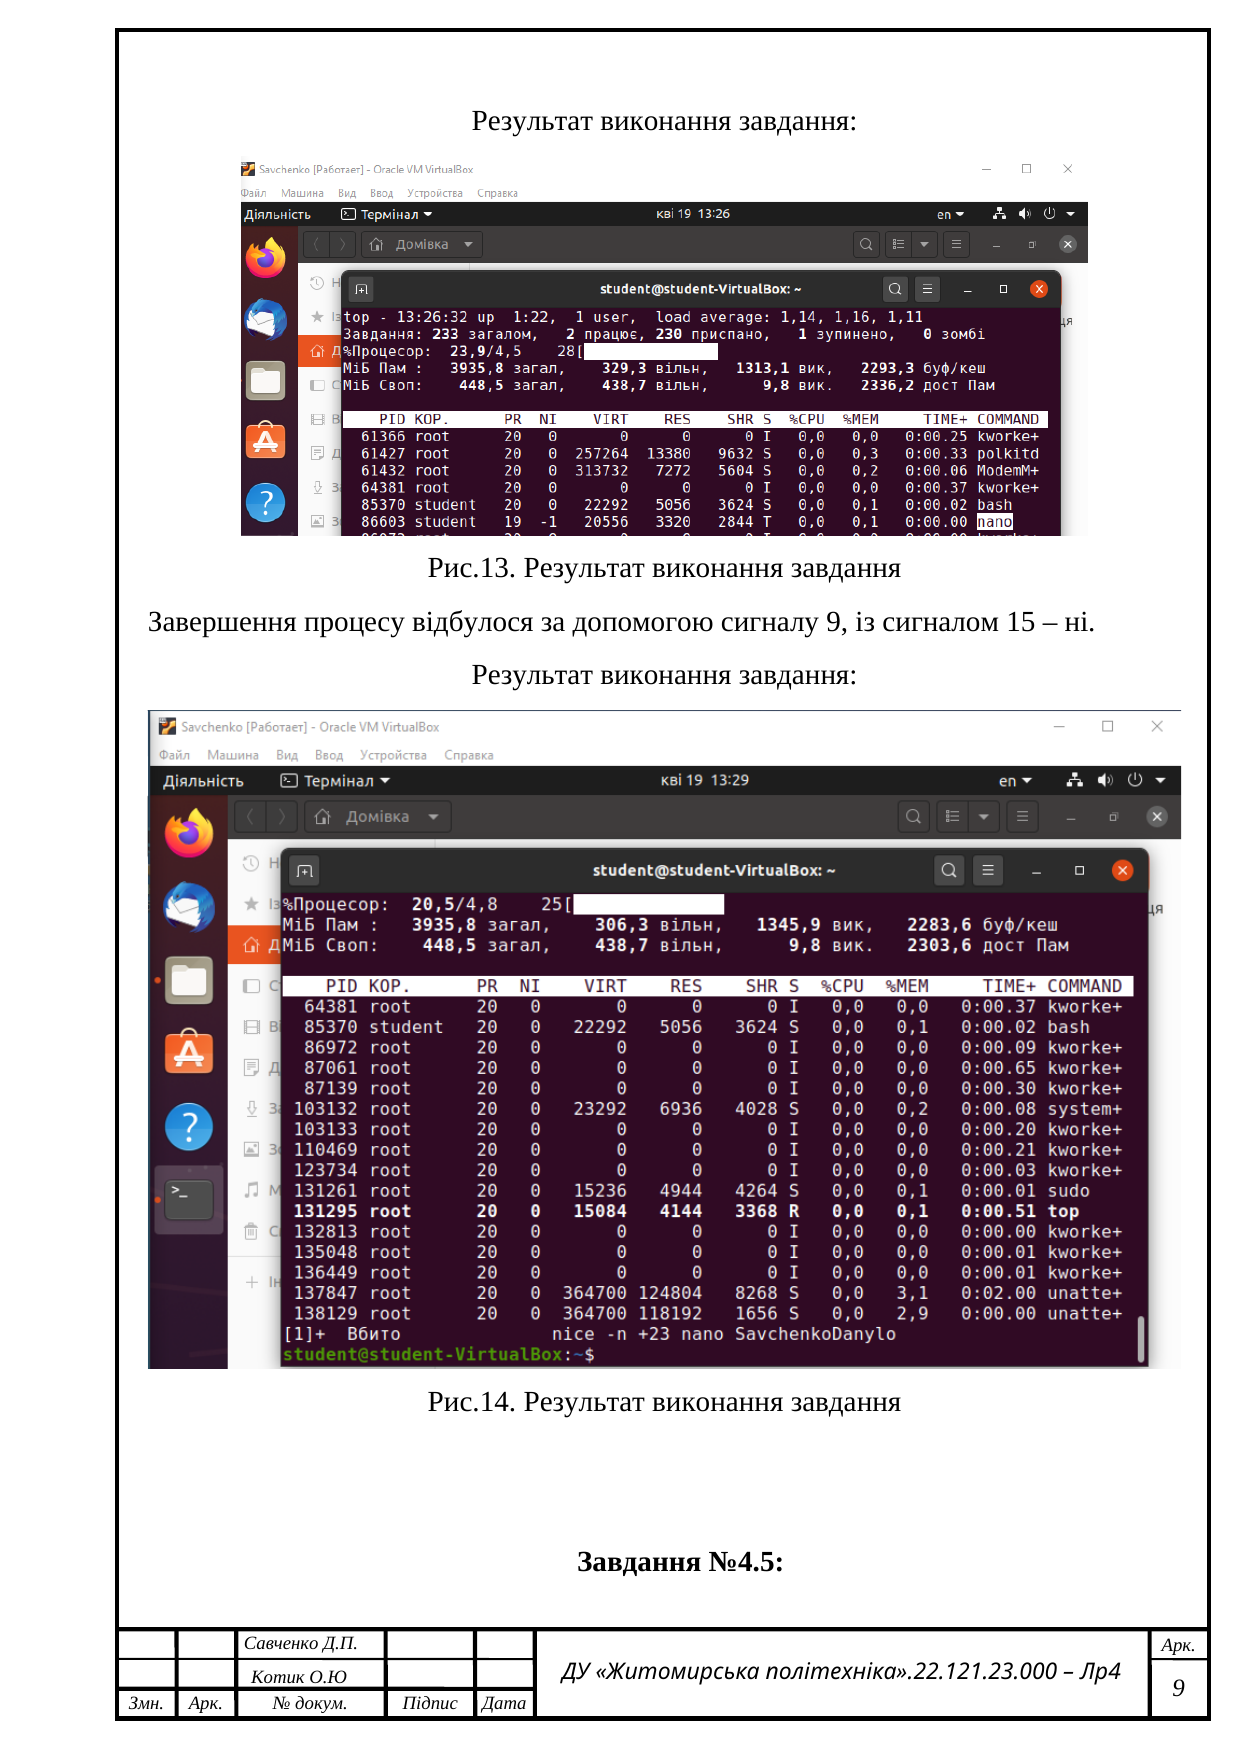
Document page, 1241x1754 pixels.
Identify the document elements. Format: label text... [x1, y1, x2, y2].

text Рис.14. Результат виконання завдання [148, 1384, 1181, 1417]
text Завдання №4.5: [148, 1544, 1181, 1578]
text Результат виконання завдання: [148, 103, 1181, 136]
text Результат виконання завдання: [148, 657, 1181, 691]
picture [241, 156, 1088, 536]
picture [147, 710, 1182, 1369]
text Завершення процесу відбулося за допомогою сигналу 9, із сигналом 15 – ні. [148, 604, 1181, 637]
text Рис.13. Результат виконання завдання [148, 550, 1181, 584]
